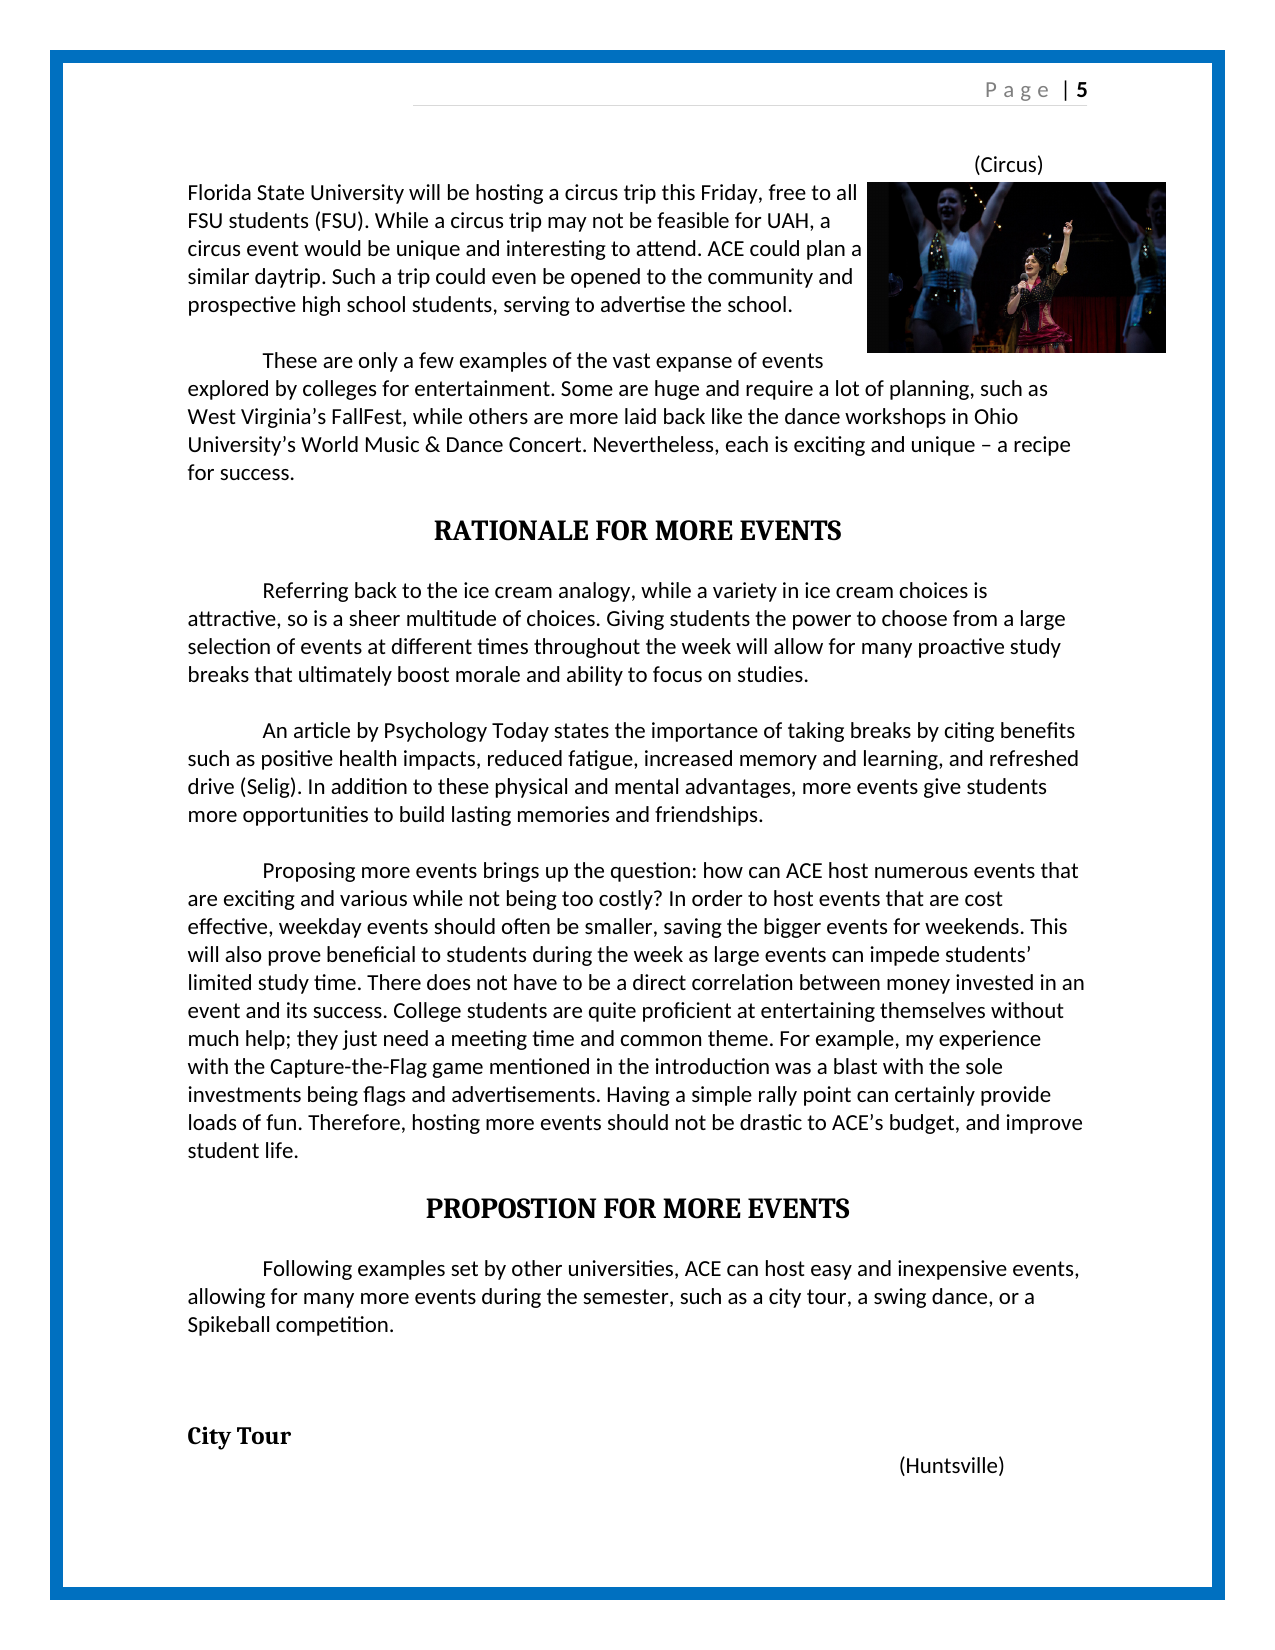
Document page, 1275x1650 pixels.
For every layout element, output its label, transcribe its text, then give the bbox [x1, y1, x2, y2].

subtitle PROPOSTION FOR MORE EVENTS [187, 1192, 1087, 1226]
subtitle RATIONALE FOR MORE EVENTS [187, 514, 1087, 548]
text (Circus) [862, 150, 1087, 178]
text Proposing more events brings up the question: how can ACE host numerous events that are exciting and various while not being too costly? In order to host events that are cost effective, weekday events should often be smaller, saving the bigger events for weekends. This will also prove beneficial to students during the week as large events can impede students’ limited study time. There does not have to be a direct correlation between money invested in an event and its success. College students are quite proficient at entertaining themselves without much help; they just need a meeting time and common theme. For example, my experience with the Capture-the-Flag game mentioned in the introduction was a blast with the sole investments being flags and advertisements. Having a simple rally point can certainly provide loads of fun. Therefore, hosting more events should not be drastic to ACE’s budget, and improve student life. [187, 856, 1087, 1164]
subtitle City Tour [187, 1422, 1087, 1451]
text Florida State University will be hosting a circus trip this Friday, free to all FSU students (FSU). While a circus trip may not be feasible for UAH, a circus event would be unique and interesting to attend. ACE could plan a similar daytrip. Such a trip could even be opened to the community and prospective high school students, serving to advertise the school. [187, 178, 1087, 318]
picture [867, 182, 1166, 353]
text An article by Psychology Today states the importance of taking breaks by citing benefits such as positive health impacts, reduced fatigue, increased memory and learning, and refreshed drive (Selig). In addition to these physical and mental advantages, more events give students more opportunities to build lasting memories and friendships. [187, 716, 1087, 828]
text These are only a few examples of the vast expanse of events explored by colleges for entertainment. Some are huge and require a lot of planning, such as West Virginia’s FallFest, while others are more laid back like the dance workshops in Ohio University’s World Music & Dance Concert. Nevertheless, each is exciting and unique – a recipe for success. [187, 346, 1087, 486]
text Following examples set by other universities, ACE can host easy and inexpensive events, allowing for many more events during the semester, such as a city tour, a swing dance, or a Spikeball competition. [187, 1254, 1087, 1338]
text (Huntsville) [862, 1451, 1087, 1479]
text Referring back to the ice cream analogy, while a variety in ice cream choices is attractive, so is a sheer multitude of choices. Giving students the power to choose from a large selection of events at different times throughout the week will allow for many proactive study breaks that ultimately boost morale and ability to focus on studies. [187, 576, 1087, 688]
